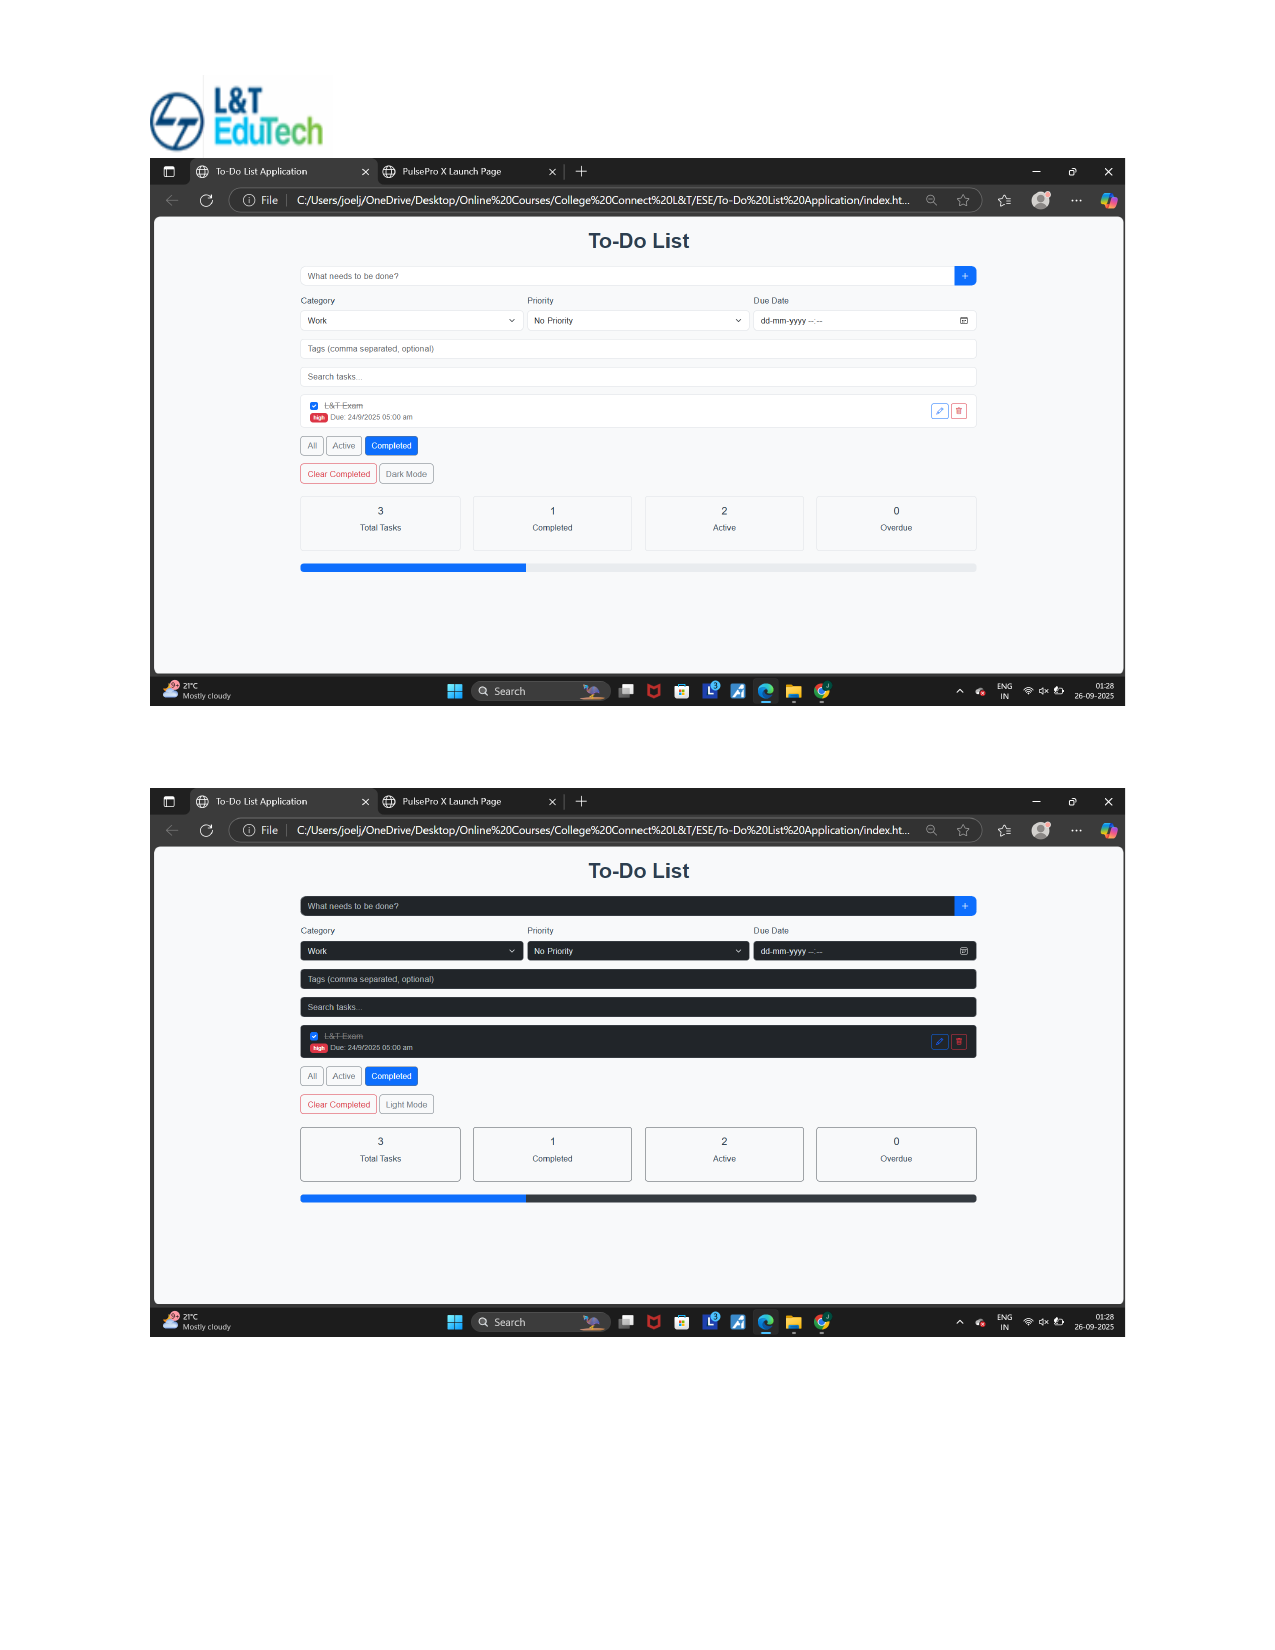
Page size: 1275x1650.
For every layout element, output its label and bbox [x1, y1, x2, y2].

picture [150, 75, 1125, 706]
picture [150, 788, 1125, 1337]
